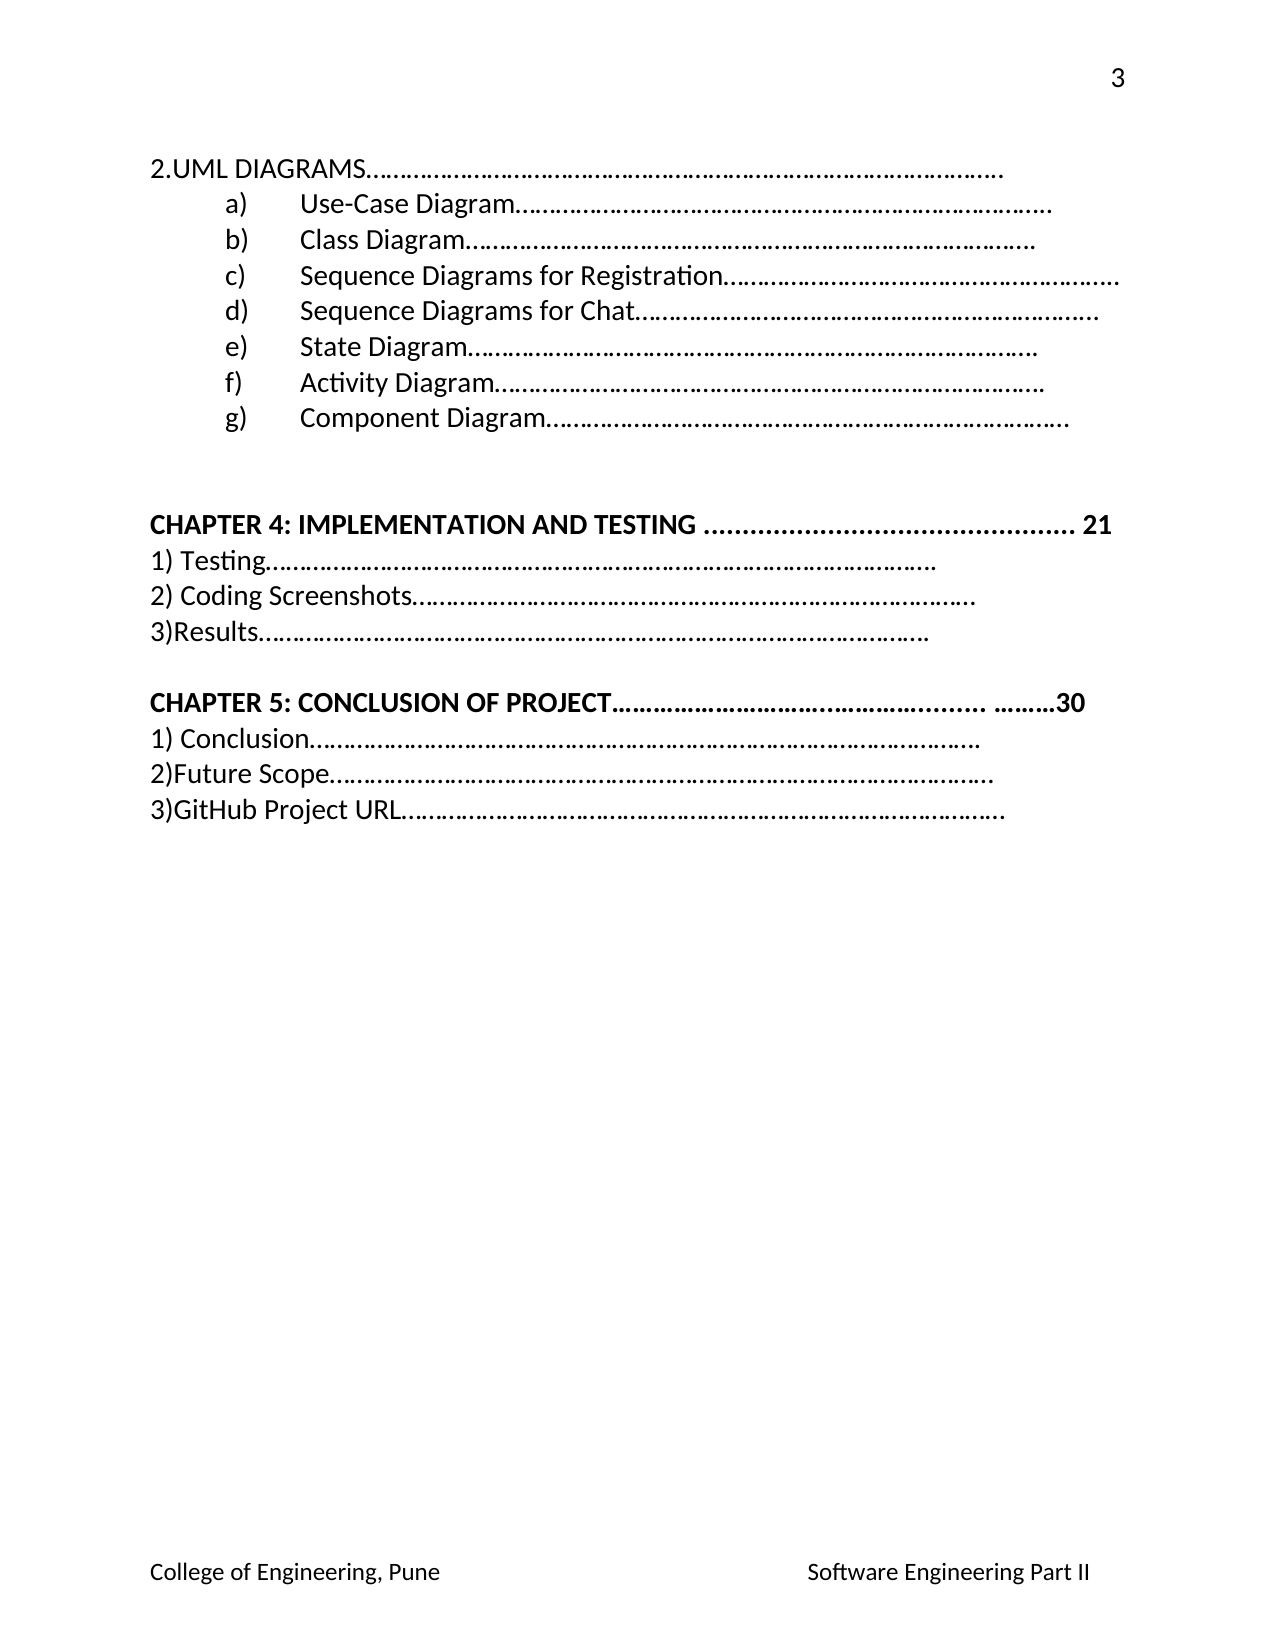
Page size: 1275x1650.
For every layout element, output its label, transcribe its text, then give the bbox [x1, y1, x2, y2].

text 2) Coding Screenshots………………………………………………………………………… [150, 577, 1125, 613]
text 1) Testing………………………………………………………………………………………. [150, 542, 1125, 577]
text g) Component Diagram…………………………………………………………………… [225, 399, 1125, 435]
text f) Activity Diagram………………………………………………………………………. [225, 364, 1125, 399]
text b) Class Diagram…………………………………………………………………………. [225, 221, 1125, 257]
text d) Sequence Diagrams for Chat…………………………………………………………... [225, 292, 1125, 328]
text CHAPTER 4: IMPLEMENTATION AND TESTING ................................................ 21 [150, 506, 1125, 542]
text 3)Results………………………………………………………………………………………. [150, 613, 1125, 649]
text 2.UML DIAGRAMS………………………………………………………………………………….. [150, 150, 1125, 186]
text 1) Conclusion………………………………………………………………………………………. [150, 720, 1125, 756]
text 3)GitHub Project URL……………………………………………………………………………… [150, 791, 1125, 827]
text CHAPTER 5: CONCLUSION OF PROJECT…………………………..…………......... ………30 [150, 684, 1125, 720]
text c) Sequence Diagrams for Registration………………………………………………….. [225, 257, 1125, 292]
text a) Use-Case Diagram…………………………………………………………………….. [225, 186, 1125, 221]
text 2)Future Scope……………………………………………………………………………………… [150, 756, 1125, 791]
text e) State Diagram…………………………………………………………………………. [225, 328, 1125, 364]
